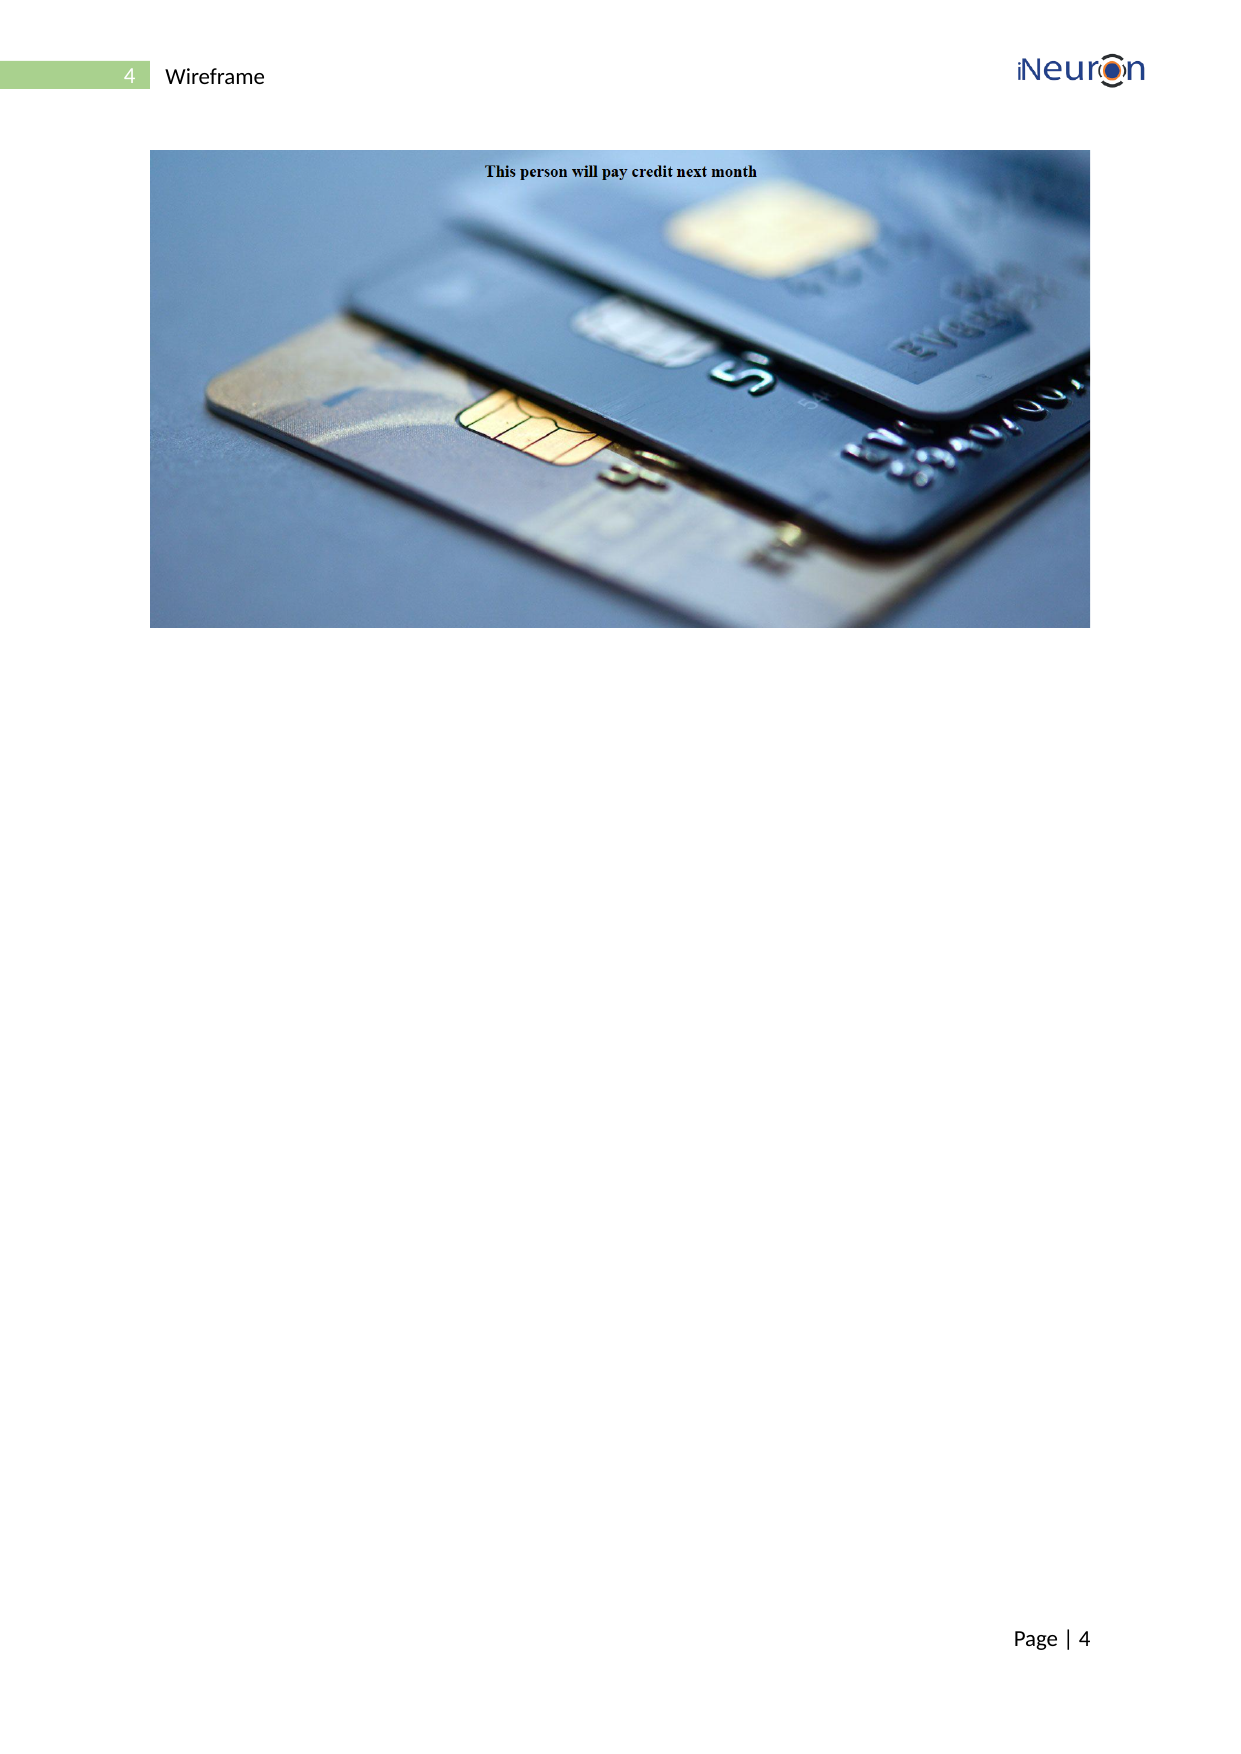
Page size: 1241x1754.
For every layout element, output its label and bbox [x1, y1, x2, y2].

picture [150, 150, 1091, 628]
picture [1007, 43, 1155, 97]
